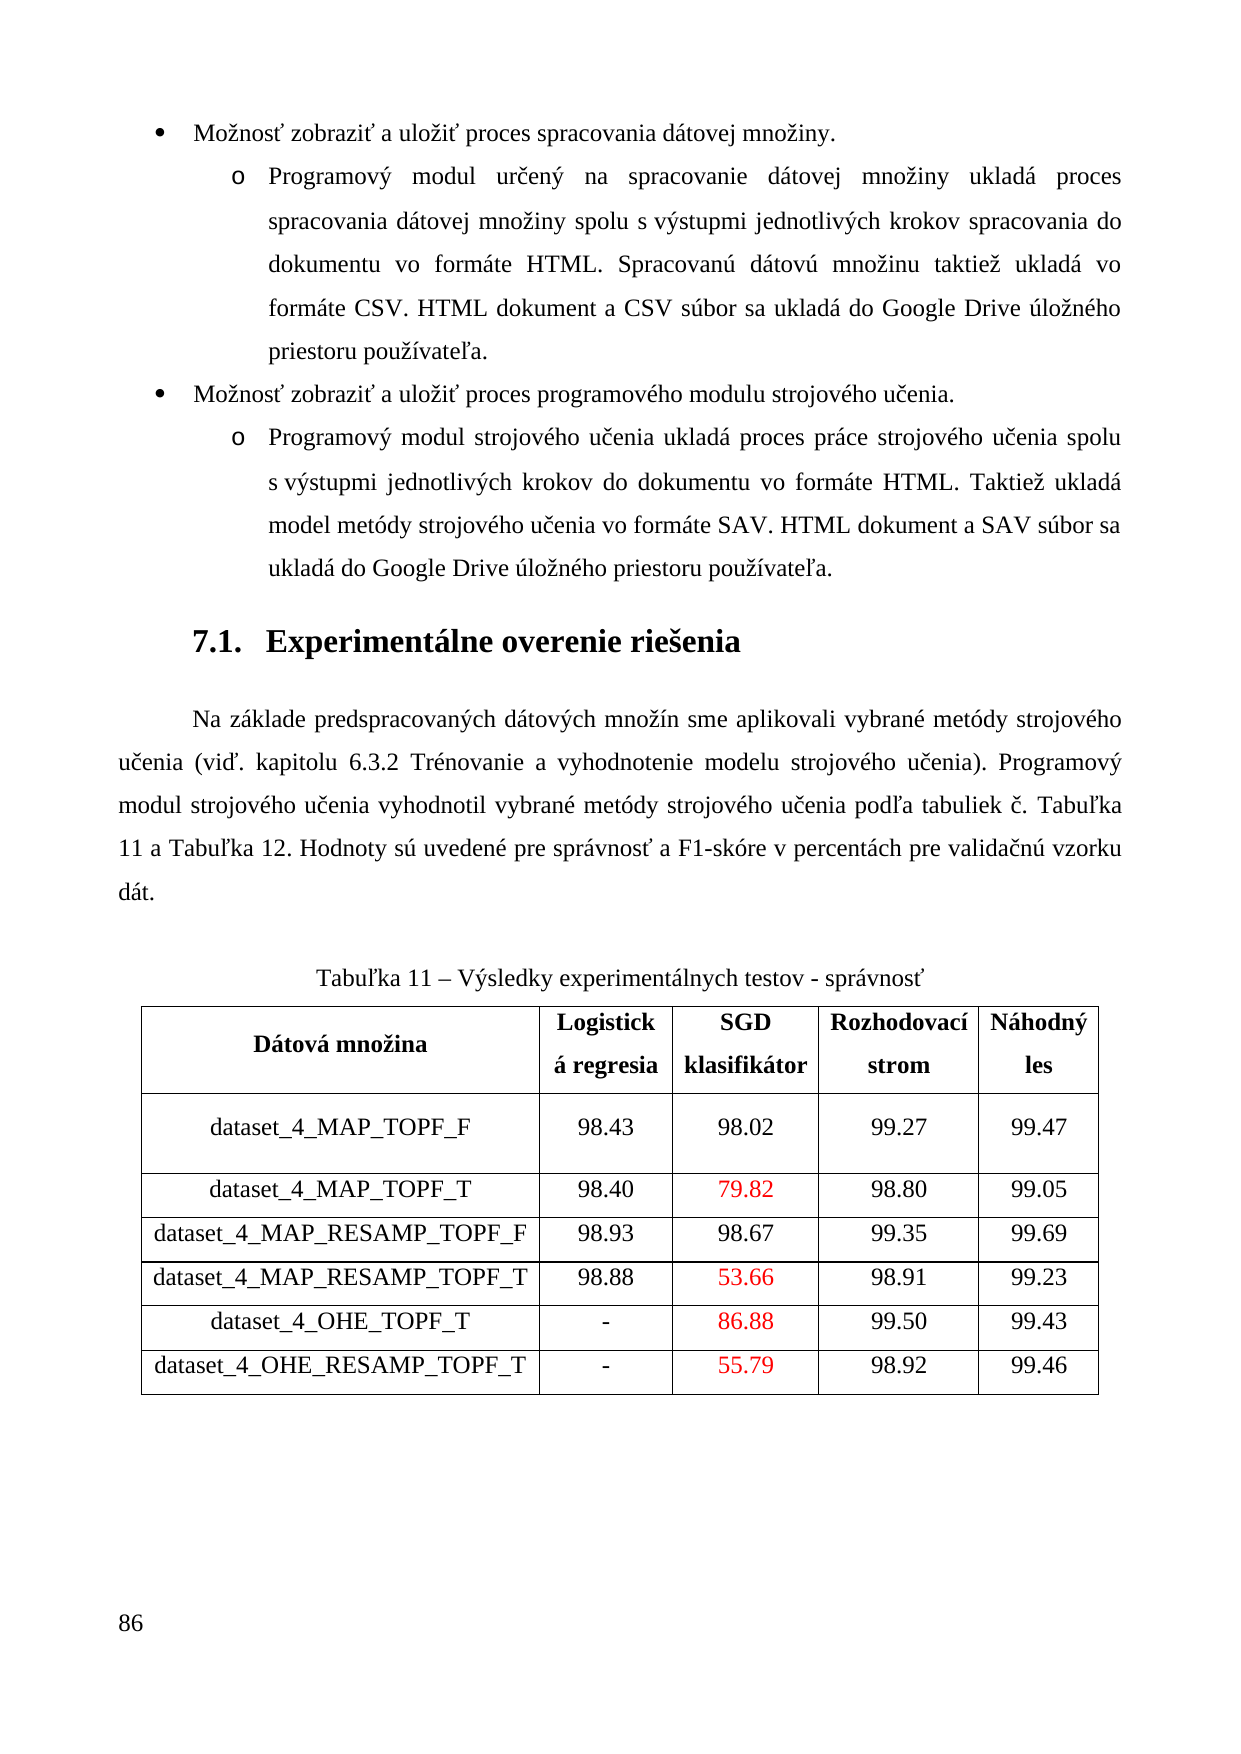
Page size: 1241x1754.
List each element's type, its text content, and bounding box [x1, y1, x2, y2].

table_cell 98.40 [540, 1174, 672, 1217]
table_cell 99.46 [979, 1351, 1098, 1393]
table_header Rozhodovací strom [819, 1007, 978, 1093]
subtitle Experimentálne overenie riešenia [192, 622, 1122, 660]
table_cell 79.82 [673, 1174, 818, 1217]
table_cell dataset_4_OHE_RESAMP_TOPF_T [142, 1351, 539, 1393]
table_cell 98.92 [819, 1351, 978, 1393]
list Programový modul strojového učenia ukladá proces práce strojového učenia spolu s výstupmi jednotlivých krokov do dokumentu vo formáte HTML. Taktiež ukladá model metódy strojového učenia vo formáte SAV. HTML dokument a SAV súbor sa ukladá do Google Drive úložného priestoru používateľa. [231, 422, 1122, 582]
table_cell 98.43 [540, 1094, 672, 1173]
list Možnosť zobraziť a uložiť proces programového modulu strojového učenia. [156, 379, 1122, 408]
table_cell 86.88 [673, 1306, 818, 1349]
table_cell - [540, 1351, 672, 1393]
table_cell dataset_4_MAP_TOPF_F [142, 1094, 539, 1173]
table_header Dátová množina [142, 1007, 539, 1093]
table_cell 98.93 [540, 1218, 672, 1261]
text Na základe predspracovaných dátových množín sme aplikovali vybrané metódy strojového učenia (viď. kapitolu 4.3.2 Trénovanie a vyhodnotenie modelu strojového učenia). Programový modul strojového učenia vyhodnotil vybrané metódy strojového učenia podľa tabuliek č. 11 a 12. Hodnoty sú uvedené pre správnosť a F1-skóre v percentách pre validačnú vzorku dát. [118, 704, 1122, 905]
table_cell 98.67 [673, 1218, 818, 1261]
table_cell 55.79 [673, 1351, 818, 1393]
table_header SGD klasifikátor [673, 1007, 818, 1093]
table_cell 98.80 [819, 1174, 978, 1217]
table_cell 53.66 [673, 1263, 818, 1305]
table_cell 99.43 [979, 1306, 1098, 1349]
table_cell dataset_4_MAP_RESAMP_TOPF_T [142, 1263, 539, 1305]
table_header Logistická regresia [540, 1007, 672, 1093]
table_cell 98.88 [540, 1263, 672, 1305]
table_header Náhodný les [979, 1007, 1098, 1093]
table_cell 98.91 [819, 1263, 978, 1305]
table_cell dataset_4_MAP_RESAMP_TOPF_F [142, 1218, 539, 1261]
list Programový modul určený na spracovanie dátovej množiny ukladá proces spracovania dátovej množiny spolu s výstupmi jednotlivých krokov spracovania do dokumentu vo formáte HTML. Spracovanú dátovú množinu taktiež ukladá vo formáte CSV. HTML dokument a CSV súbor sa ukladá do Google Drive úložného priestoru používateľa. [231, 161, 1122, 364]
table_cell 99.50 [819, 1306, 978, 1349]
table_cell 99.35 [819, 1218, 978, 1261]
table_cell 99.69 [979, 1218, 1098, 1261]
list Možnosť zobraziť a uložiť proces spracovania dátovej množiny. [156, 118, 1122, 147]
table_cell 99.47 [979, 1094, 1098, 1173]
table_cell - [540, 1306, 672, 1349]
table_cell 98.02 [673, 1094, 818, 1173]
table_cell dataset_4_OHE_TOPF_T [142, 1306, 539, 1349]
table_cell 99.23 [979, 1263, 1098, 1305]
table_cell 99.05 [979, 1174, 1098, 1217]
text Tabuľka 11 – Výsledky experimentálnych testov - správnosť [118, 963, 1122, 992]
table_cell 99.27 [819, 1094, 978, 1173]
table_cell dataset_4_MAP_TOPF_T [142, 1174, 539, 1217]
